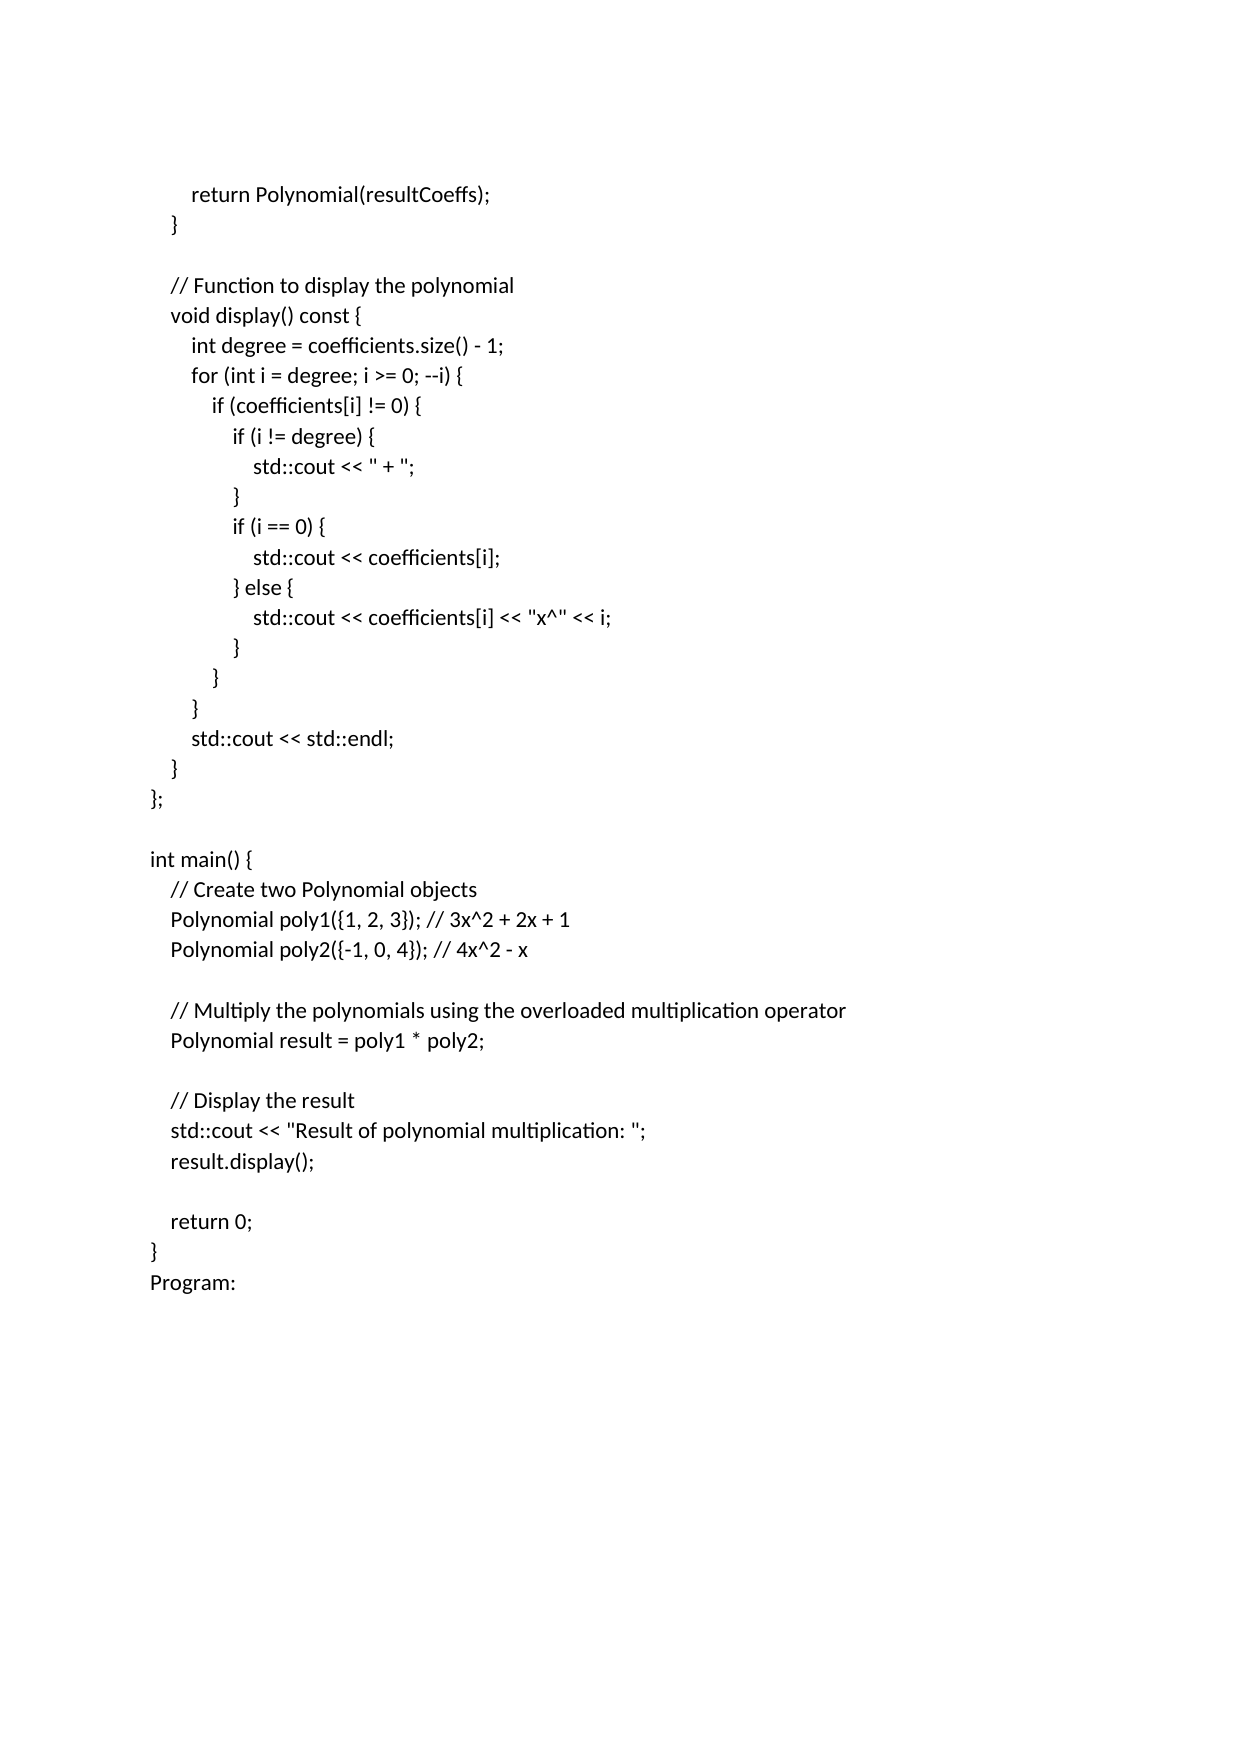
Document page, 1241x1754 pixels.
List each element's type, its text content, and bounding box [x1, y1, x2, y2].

text } [150, 1237, 1090, 1266]
text int degree = coefficients.size() - 1; [150, 331, 1090, 359]
text Polynomial poly2({-1, 0, 4}); // 4x^2 - x [150, 935, 1090, 963]
text Polynomial result = poly1 * poly2; [150, 1026, 1090, 1054]
text int main() { [150, 845, 1090, 873]
text Polynomial poly1({1, 2, 3}); // 3x^2 + 2x + 1 [150, 905, 1090, 933]
text void display() const { [150, 301, 1090, 329]
text // Display the result [150, 1086, 1090, 1114]
text std::cout << std::endl; [150, 724, 1090, 752]
text result.display(); [150, 1147, 1090, 1175]
text std::cout << coefficients[i] << "x^" << i; [150, 603, 1090, 631]
text } [150, 633, 1090, 661]
text // Create two Polynomial objects [150, 875, 1090, 903]
text std::cout << coefficients[i]; [150, 543, 1090, 571]
text Program: [150, 1268, 1090, 1296]
text std::cout << " + "; [150, 452, 1090, 480]
text if (i != degree) { [150, 422, 1090, 450]
text if (i == 0) { [150, 512, 1090, 541]
text // Multiply the polynomials using the overloaded multiplication operator [150, 996, 1090, 1024]
text for (int i = degree; i >= 0; --i) { [150, 361, 1090, 389]
text // Function to display the polynomial [150, 271, 1090, 299]
text } [150, 663, 1090, 692]
text } [150, 482, 1090, 510]
text } [150, 754, 1090, 782]
text std::cout << "Result of polynomial multiplication: "; [150, 1117, 1090, 1145]
text } [150, 694, 1090, 722]
text if (coefficients[i] != 0) { [150, 392, 1090, 420]
text }; [150, 784, 1090, 812]
text } else { [150, 573, 1090, 601]
text return Polynomial(resultCoeffs); [150, 180, 1090, 208]
text } [150, 210, 1090, 238]
text return 0; [150, 1207, 1090, 1235]
